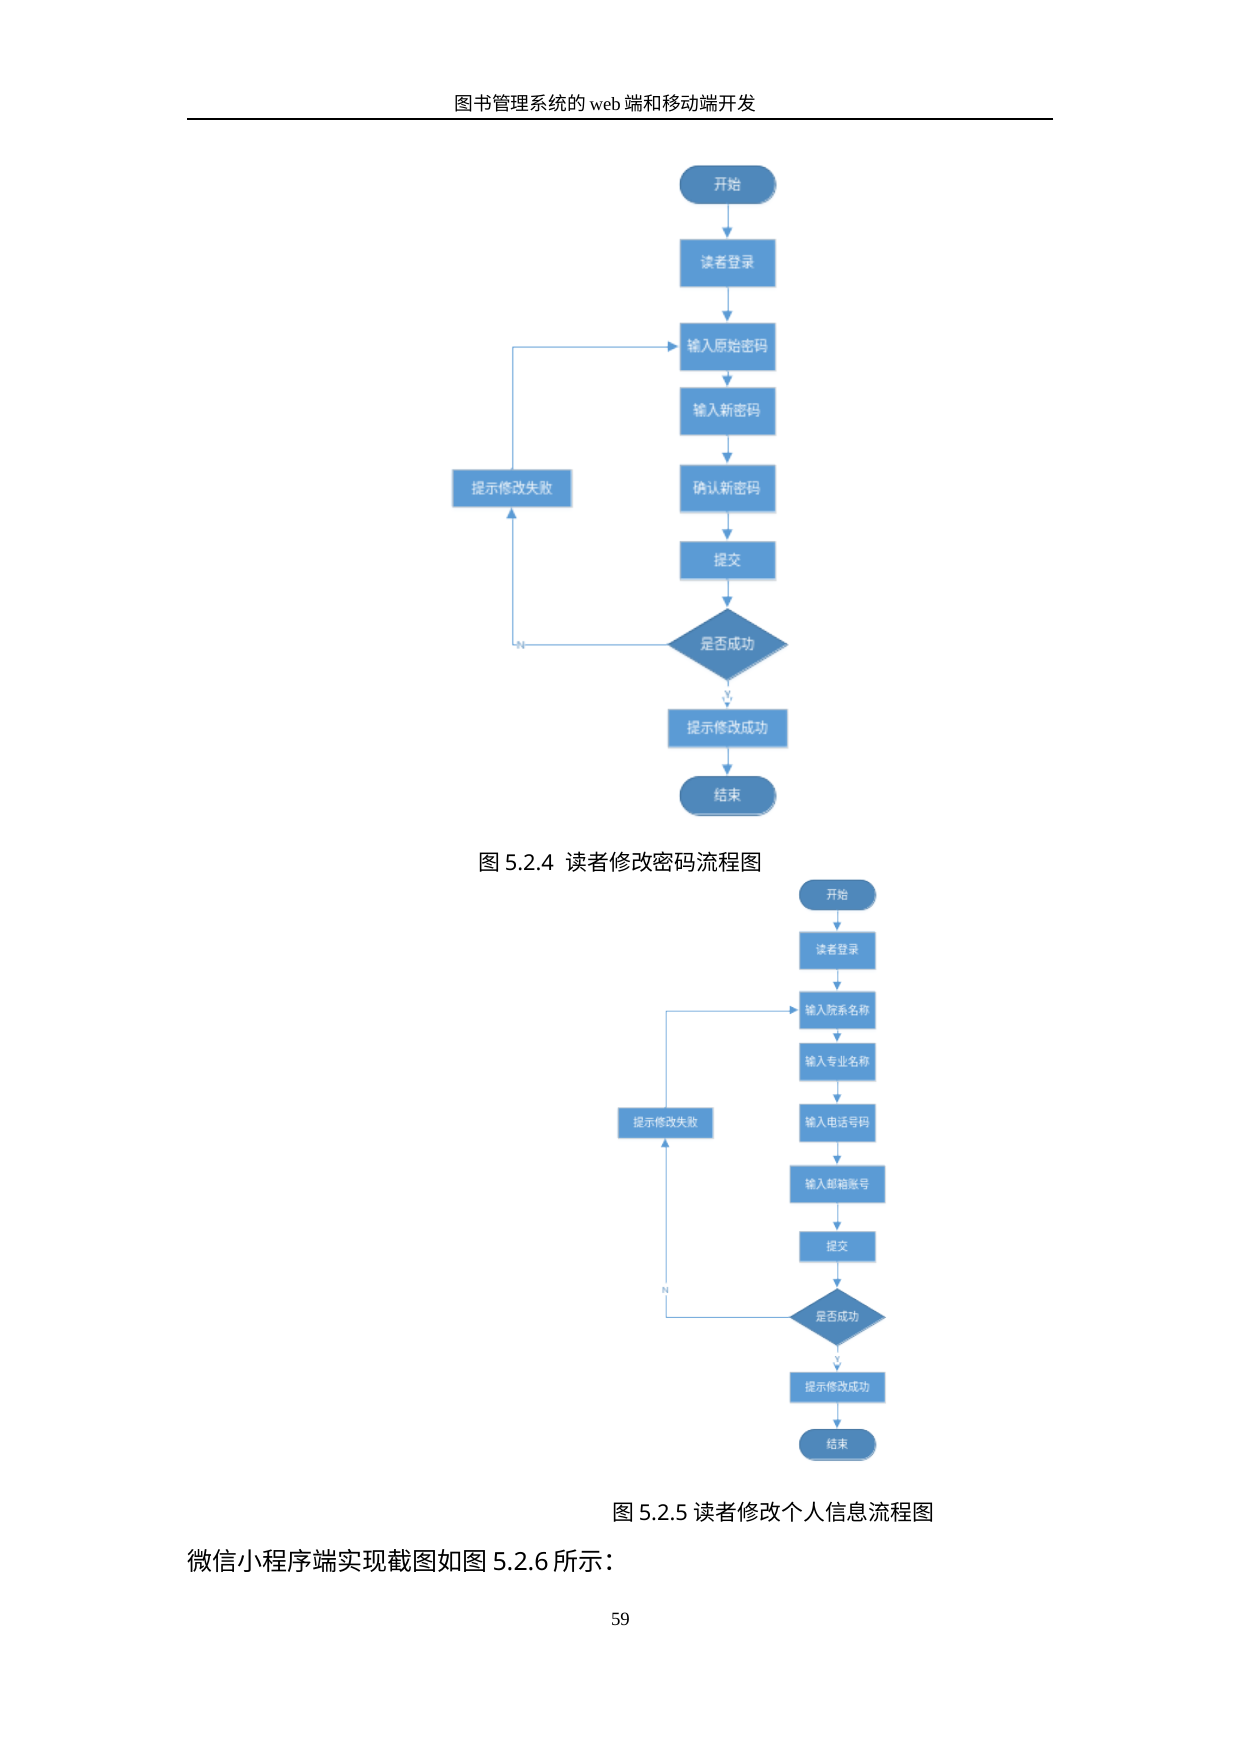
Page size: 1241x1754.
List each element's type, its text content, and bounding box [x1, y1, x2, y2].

text 微信小程序端实现截图如图5.2.6所示： [187, 1527, 1053, 1592]
text 图5.2.4 读者修改密码流程图 [187, 844, 1053, 877]
text 图5.2.5 读者修改个人信息流程图 [450, 1494, 1053, 1527]
